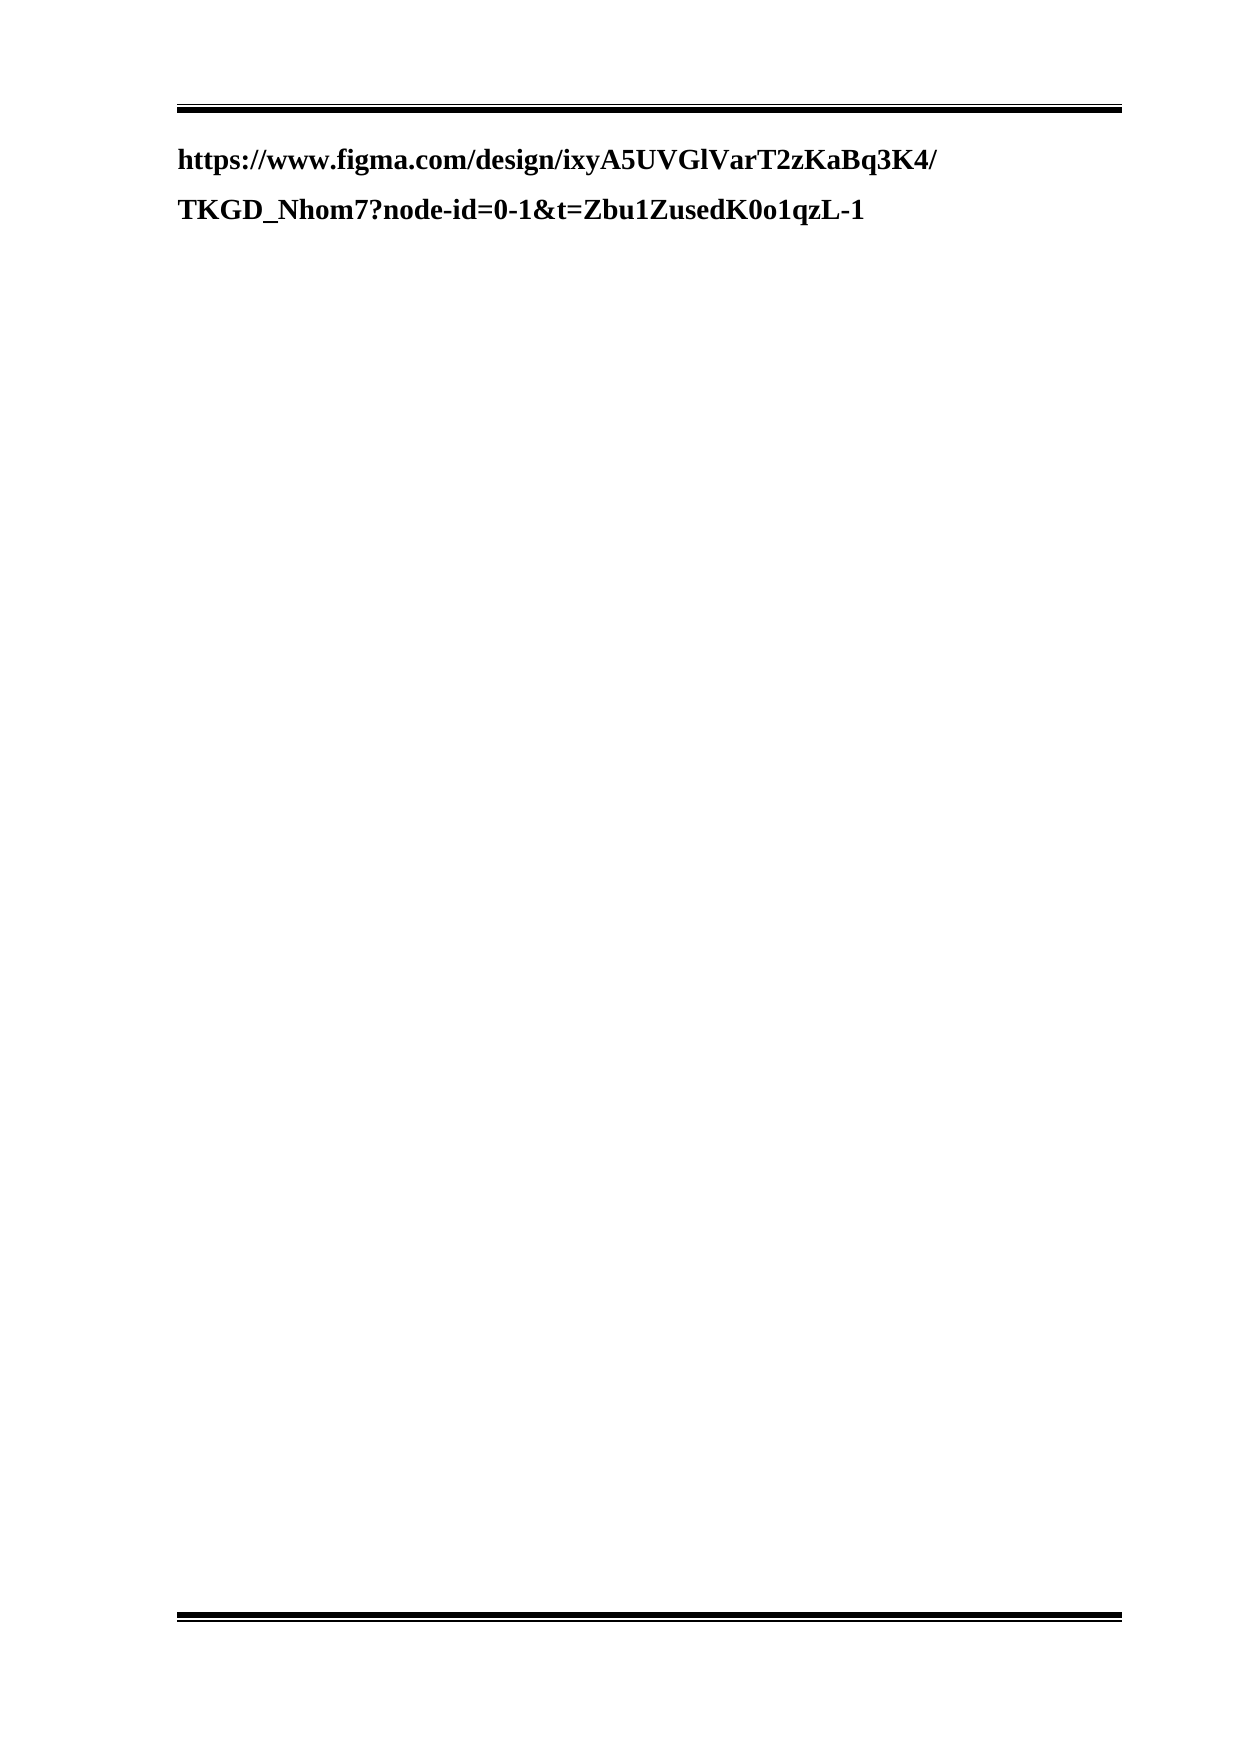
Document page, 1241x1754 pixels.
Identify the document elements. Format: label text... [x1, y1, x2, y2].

text https://www.figma.com/design/ixyA5UVGlVarT2zKaBq3K4/TKGD_Nhom7?node-id=0-1&t=Zbu1ZusedK0o1qzL-1 [177, 142, 1122, 226]
